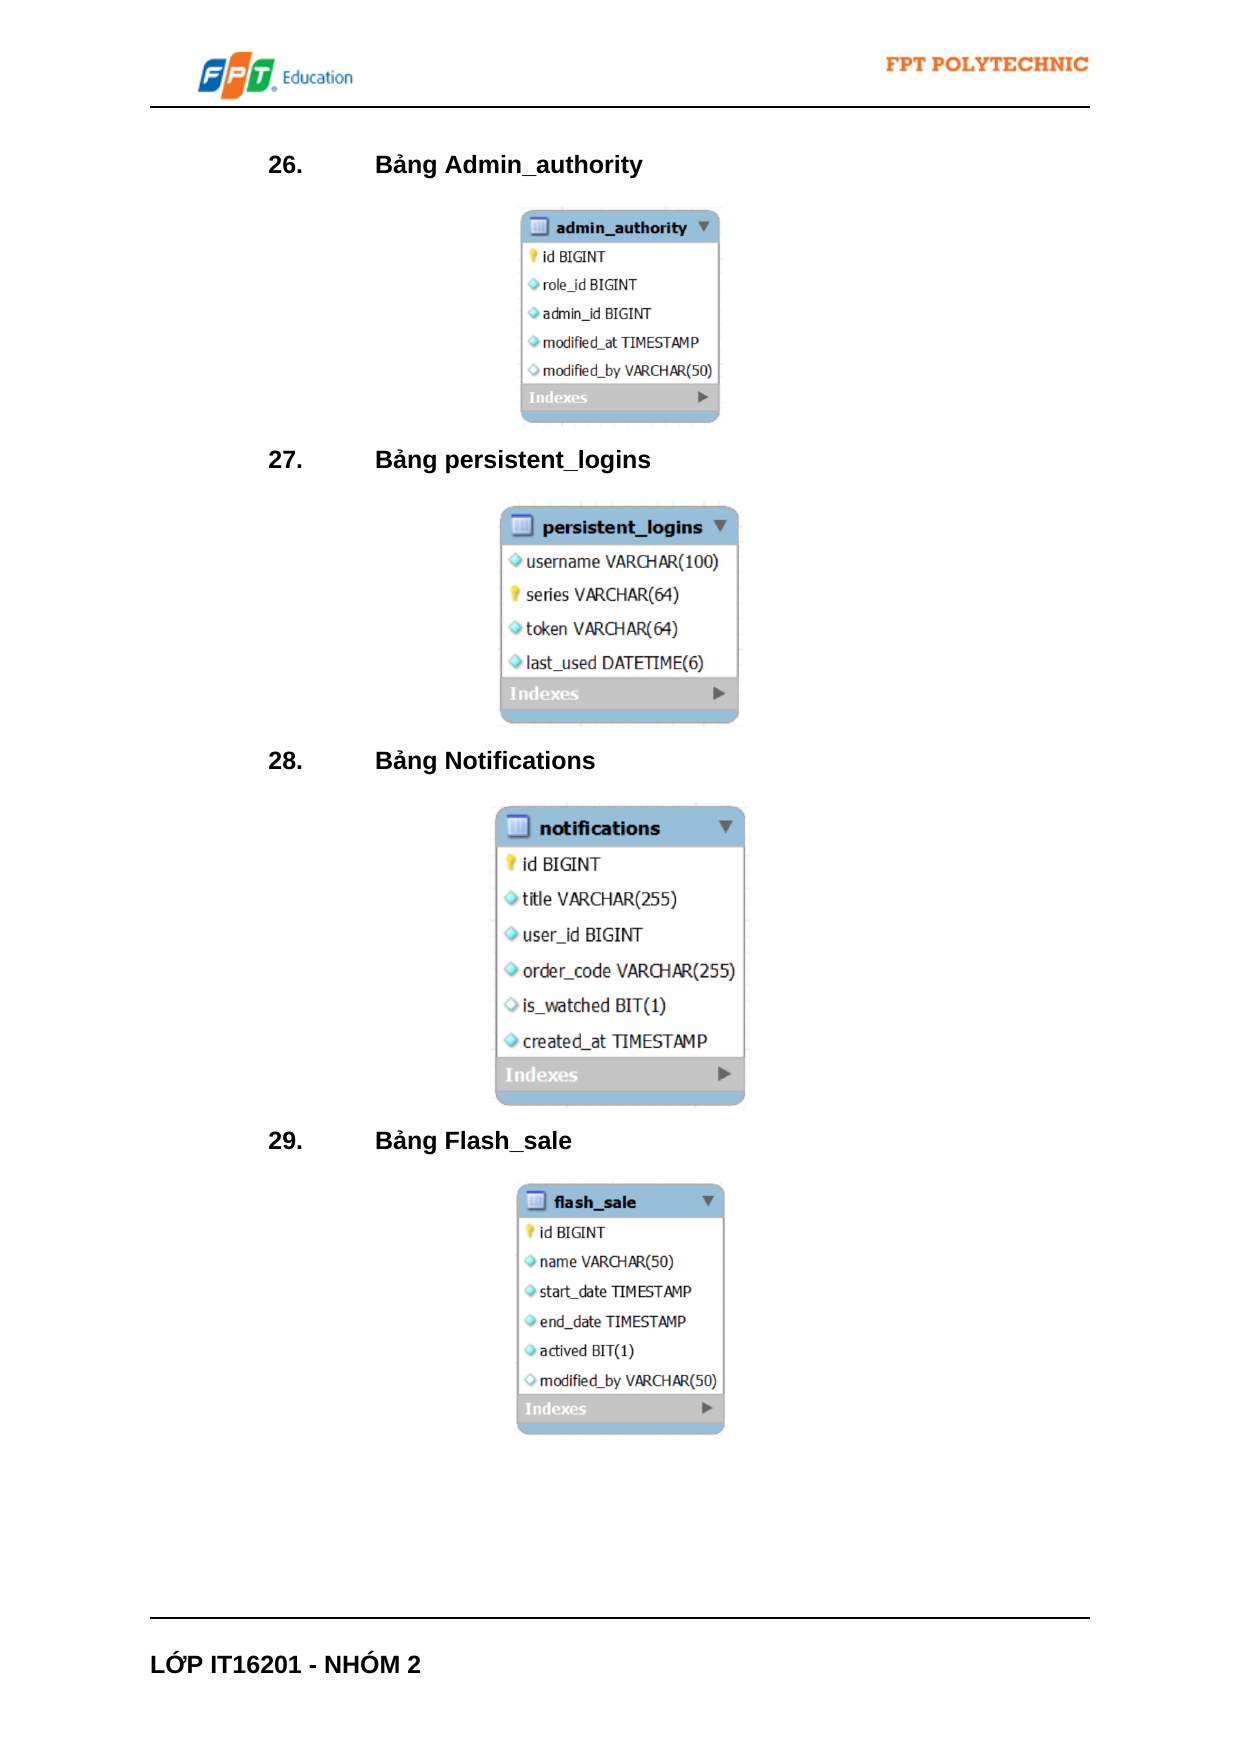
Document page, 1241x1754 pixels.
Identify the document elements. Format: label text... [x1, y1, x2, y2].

picture [517, 206, 724, 427]
subtitle Bảng Notifications [209, 746, 1090, 775]
picture [885, 53, 1091, 74]
picture [150, 49, 402, 106]
picture [497, 501, 743, 727]
subtitle Bảng Admin_authority [209, 150, 1090, 179]
picture [514, 1182, 726, 1436]
subtitle Bảng Flash_sale [209, 1126, 1090, 1155]
subtitle Bảng persistent_logins [209, 445, 1090, 474]
picture [490, 802, 750, 1108]
